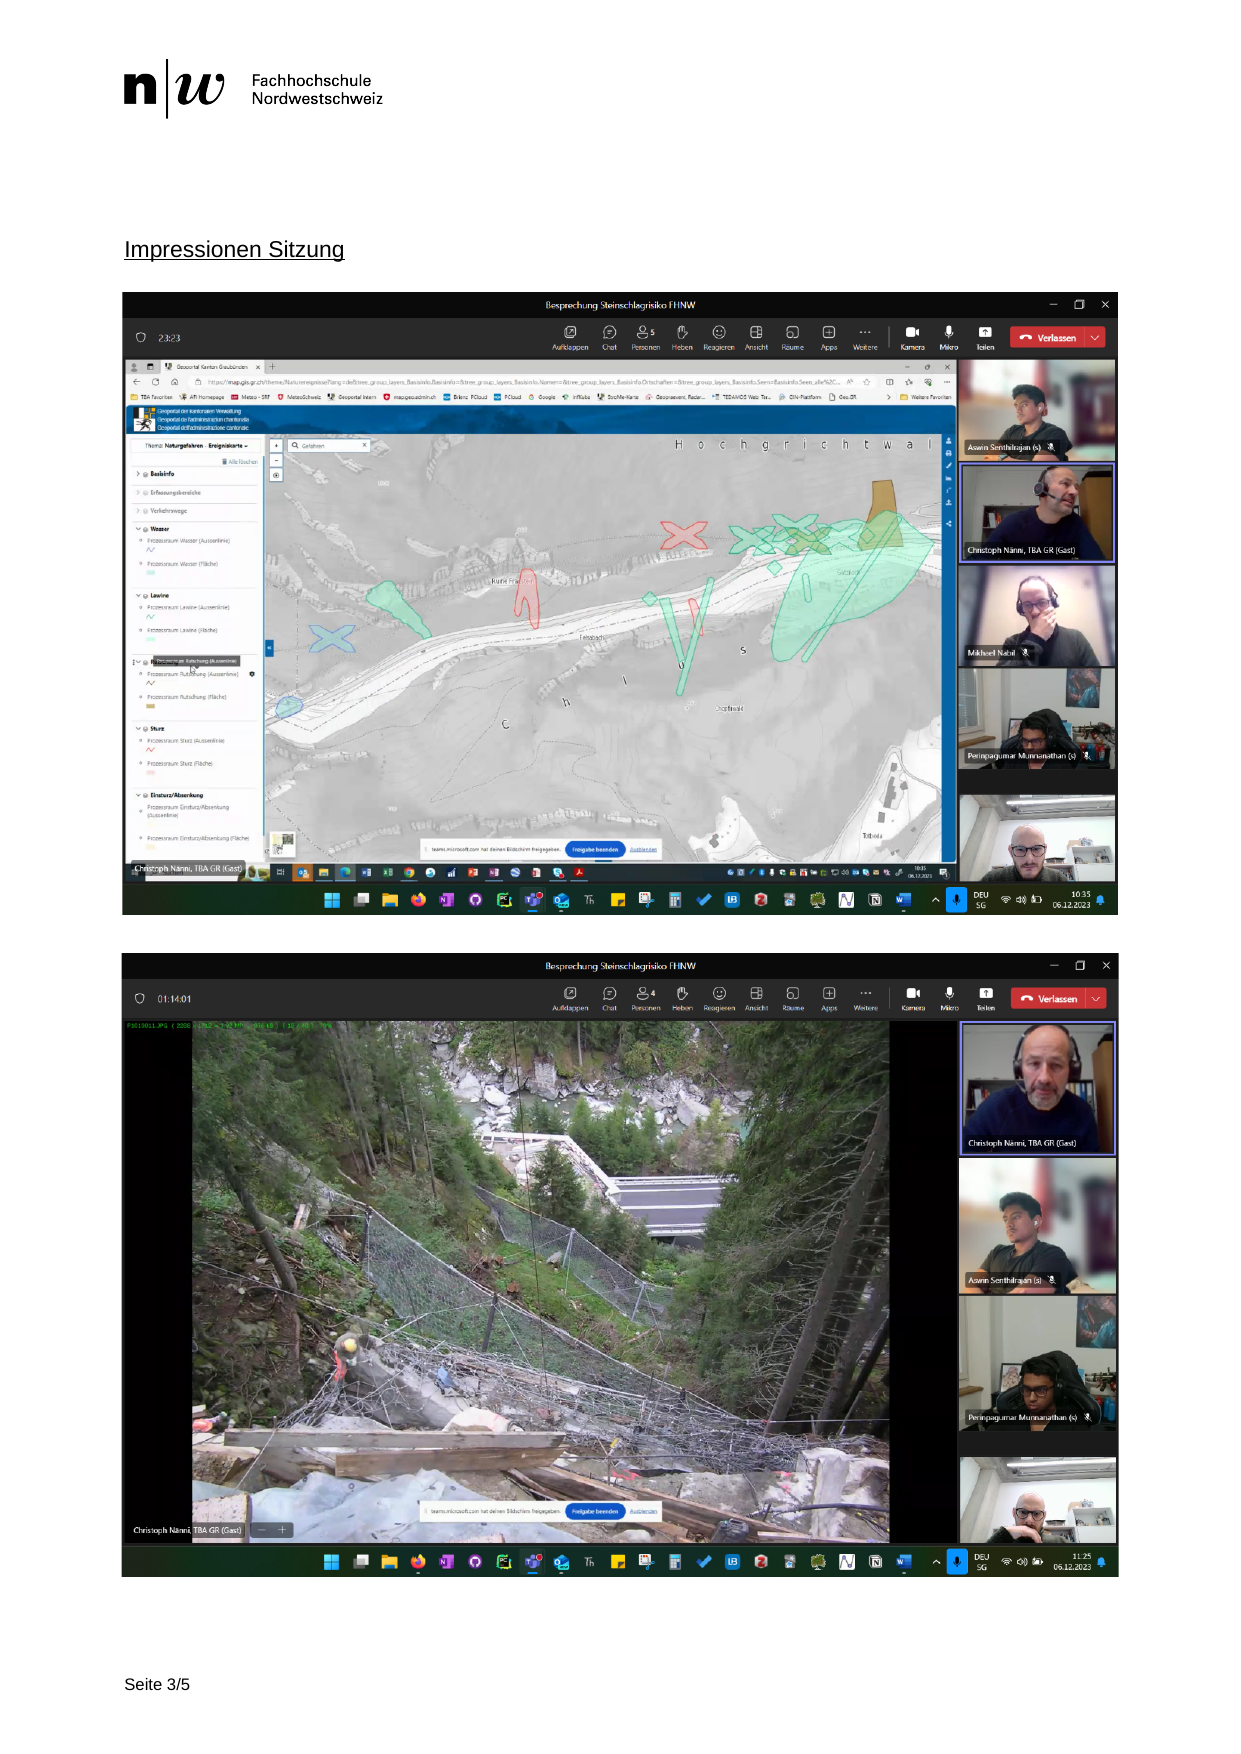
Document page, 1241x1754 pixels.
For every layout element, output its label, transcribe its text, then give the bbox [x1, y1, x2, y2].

picture [121, 953, 1119, 1577]
picture [122, 292, 1118, 915]
picture [124, 59, 383, 119]
text Impressionen Sitzung [124, 236, 1163, 263]
